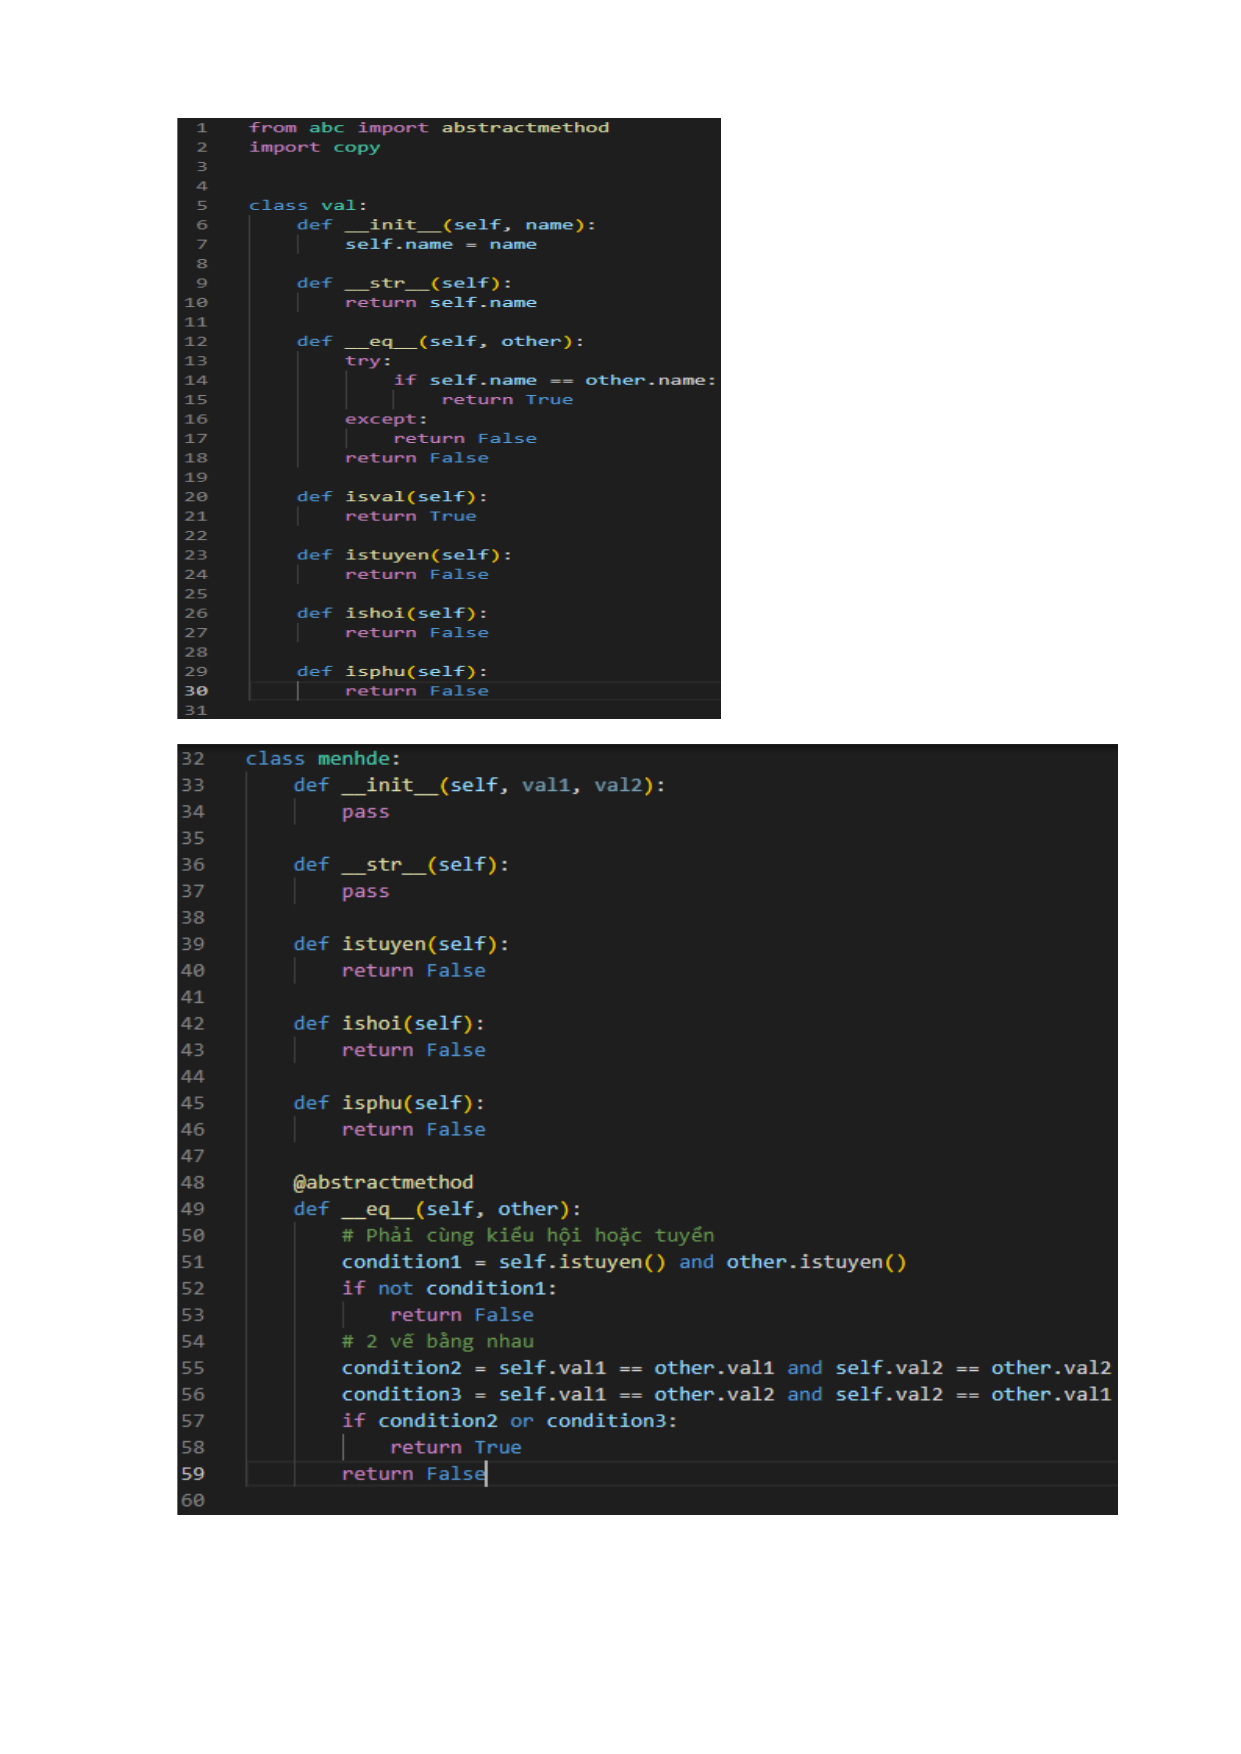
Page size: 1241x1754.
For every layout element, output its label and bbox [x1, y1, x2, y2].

picture [177, 744, 1118, 1515]
picture [177, 118, 721, 719]
